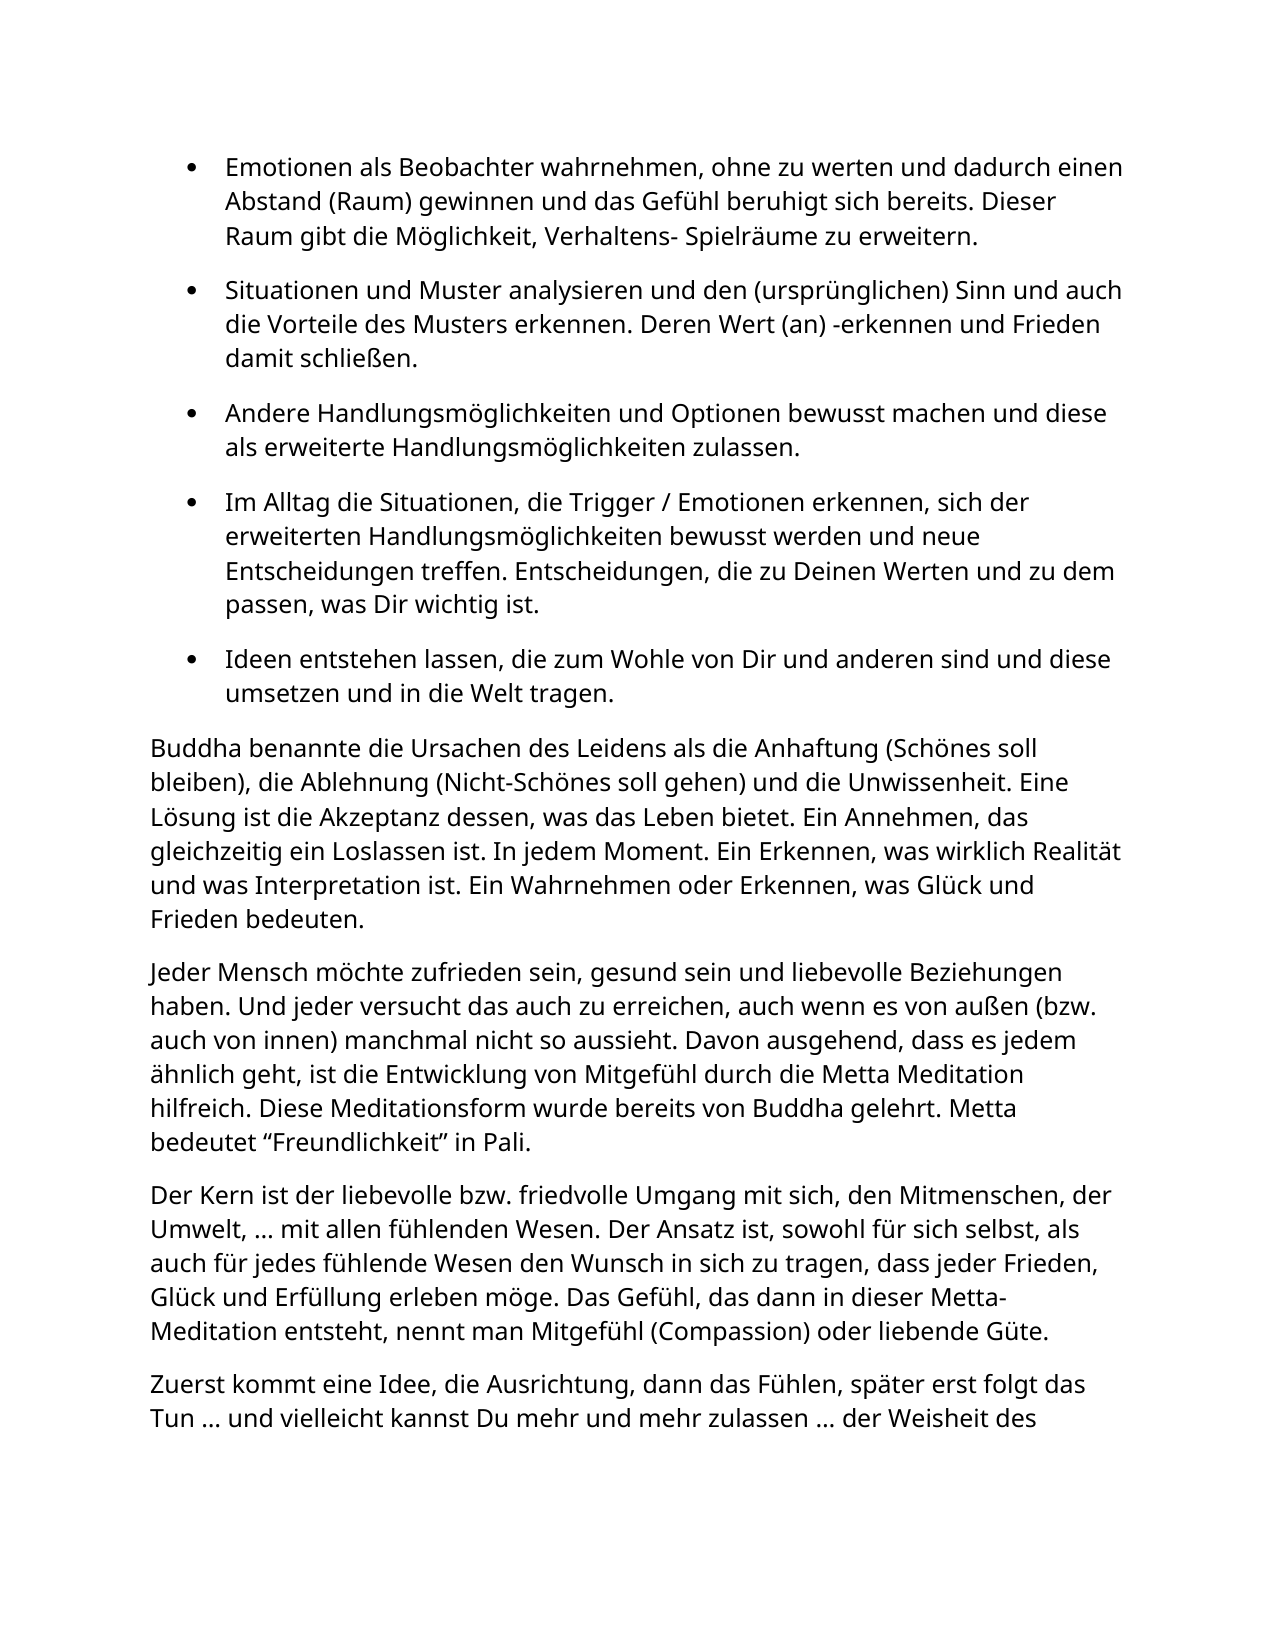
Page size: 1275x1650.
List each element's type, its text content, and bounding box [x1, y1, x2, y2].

list Emotionen als Beobachter wahrnehmen, ohne zu werten und dadurch einen Abstand (Raum) gewinnen und das Gefühl beruhigt sich bereits. Dieser Raum gibt die Möglichkeit, Verhaltens- Spielräume zu erweitern. [187, 150, 1125, 252]
list Situationen und Muster analysieren und den (ursprünglichen) Sinn und auch die Vorteile des Musters erkennen. Deren Wert (an) -erkennen und Frieden damit schließen. [187, 273, 1125, 375]
text Buddha benannte die Ursachen des Leidens als die Anhaftung (Schönes soll bleiben), die Ablehnung (Nicht-Schönes soll gehen) und die Unwissenheit. Eine Lösung ist die Akzeptanz dessen, was das Leben bietet. Ein Annehmen, das gleichzeitig ein Loslassen ist. In jedem Moment. Ein Erkennen, was wirklich Realität und was Interpretation ist. Ein Wahrnehmen oder Erkennen, was Glück und Frieden bedeuten. [150, 731, 1125, 935]
text Jeder Mensch möchte zufrieden sein, gesund sein und liebevolle Beziehungen haben. Und jeder versucht das auch zu erreichen, auch wenn es von außen (bzw. auch von innen) manchmal nicht so aussieht. Davon ausgehend, dass es jedem ähnlich geht, ist die Entwicklung von Mitgefühl durch die Metta Meditation hilfreich. Diese Meditationsform wurde bereits von Buddha gelehrt. Metta bedeutet “Freundlichkeit” in Pali. [150, 954, 1125, 1158]
list Ideen entstehen lassen, die zum Wohle von Dir und anderen sind und diese umsetzen und in die Welt tragen. [187, 642, 1125, 710]
list Im Alltag die Situationen, die Trigger / Emotionen erkennen, sich der erweiterten Handlungsmöglichkeiten bewusst werden und neue Entscheidungen treffen. Entscheidungen, die zu Deinen Werten und zu dem passen, was Dir wichtig ist. [187, 485, 1125, 621]
list Andere Handlungsmöglichkeiten und Optionen bewusst machen und diese als erweiterte Handlungsmöglichkeiten zulassen. [187, 396, 1125, 464]
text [150, 1366, 1125, 1434]
text Der Kern ist der liebevolle bzw. friedvolle Umgang mit sich, den Mitmenschen, der Umwelt, … mit allen fühlenden Wesen. Der Ansatz ist, sowohl für sich selbst, als auch für jedes fühlende Wesen den Wunsch in sich zu tragen, dass jeder Frieden, Glück und Erfüllung erleben möge. Das Gefühl, das dann in dieser Metta- Meditation entsteht, nennt man Mitgefühl (Compassion) oder liebende Güte. [150, 1177, 1125, 1348]
